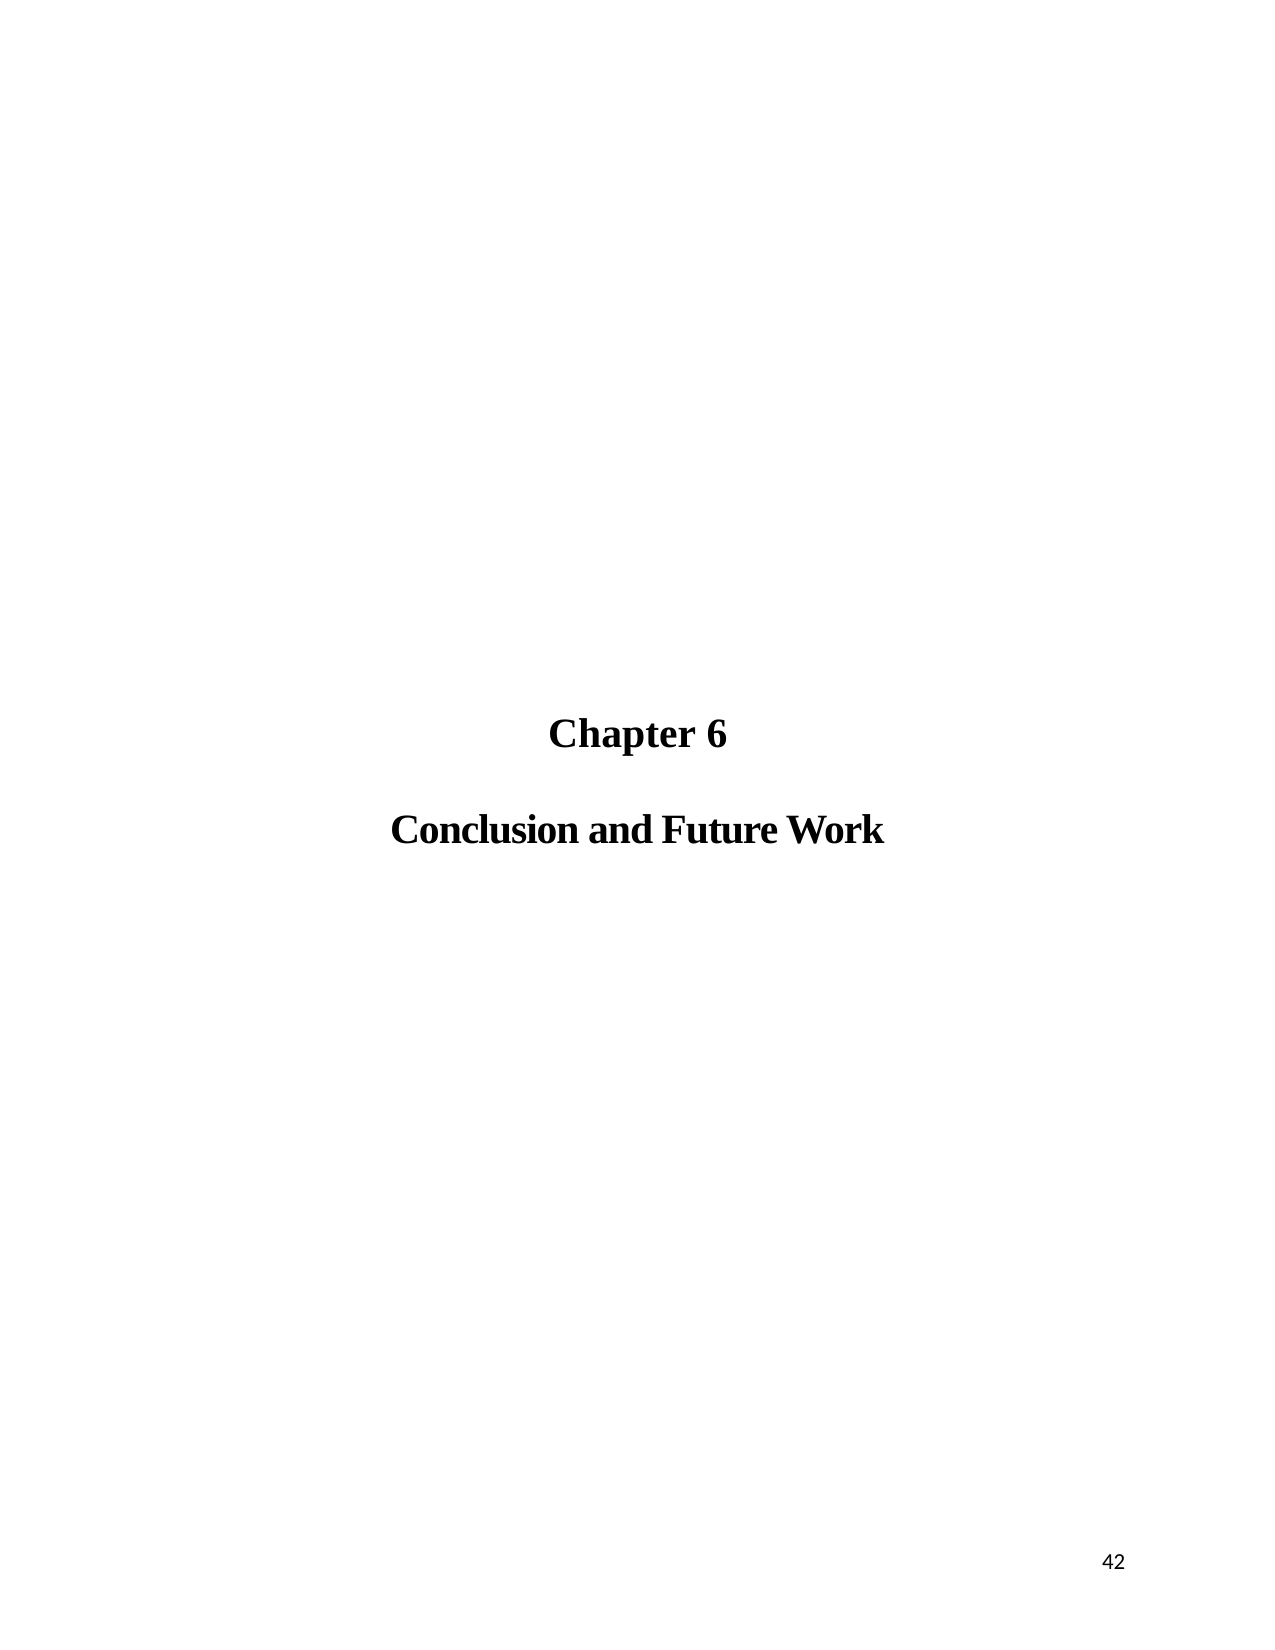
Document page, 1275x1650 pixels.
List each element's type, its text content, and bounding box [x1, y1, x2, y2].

title Conclusion and Future Work [150, 805, 1125, 853]
subtitle Chapter 6 [150, 708, 1125, 756]
